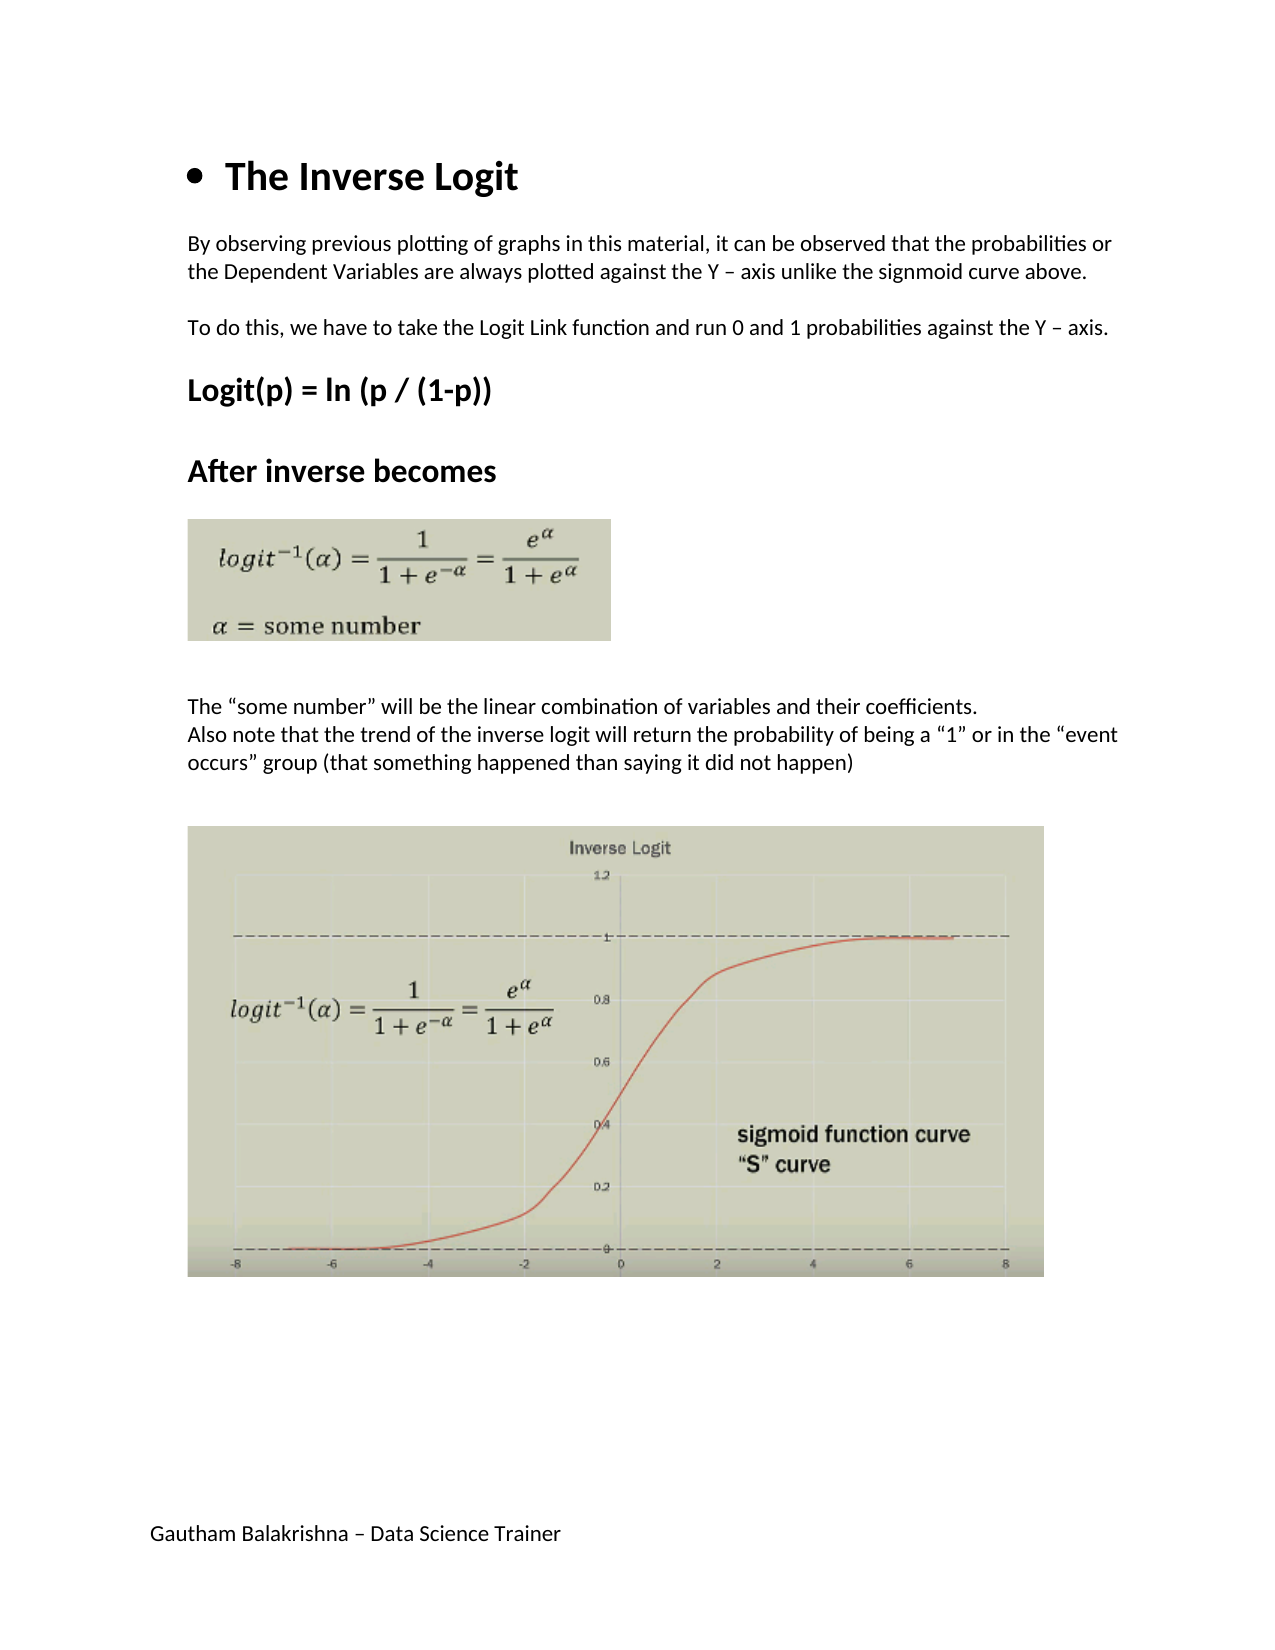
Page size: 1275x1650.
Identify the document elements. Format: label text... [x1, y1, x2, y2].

text The “some number” will be the linear combination of variables and their coefficients. [187, 692, 1125, 720]
list The Inverse Logit [187, 150, 1125, 201]
text Logit(p) = ln (p / (1-p)) [187, 369, 1125, 410]
text To do this, we have to take the Logit Link function and run 0 and 1 probabilities against the Y – axis. [187, 313, 1125, 341]
text By observing previous plotting of graphs in this material, it can be observed that the probabilities or the Dependent Variables are always plotted against the Y – axis unlike the signmoid curve above. [187, 229, 1125, 285]
text Also note that the trend of the inverse logit will return the probability of being a “1” or in the “event occurs” group (that something happened than saying it did not happen) [187, 720, 1125, 776]
picture [187, 826, 1044, 1277]
picture [187, 519, 611, 641]
text After inverse becomes [187, 450, 1125, 491]
